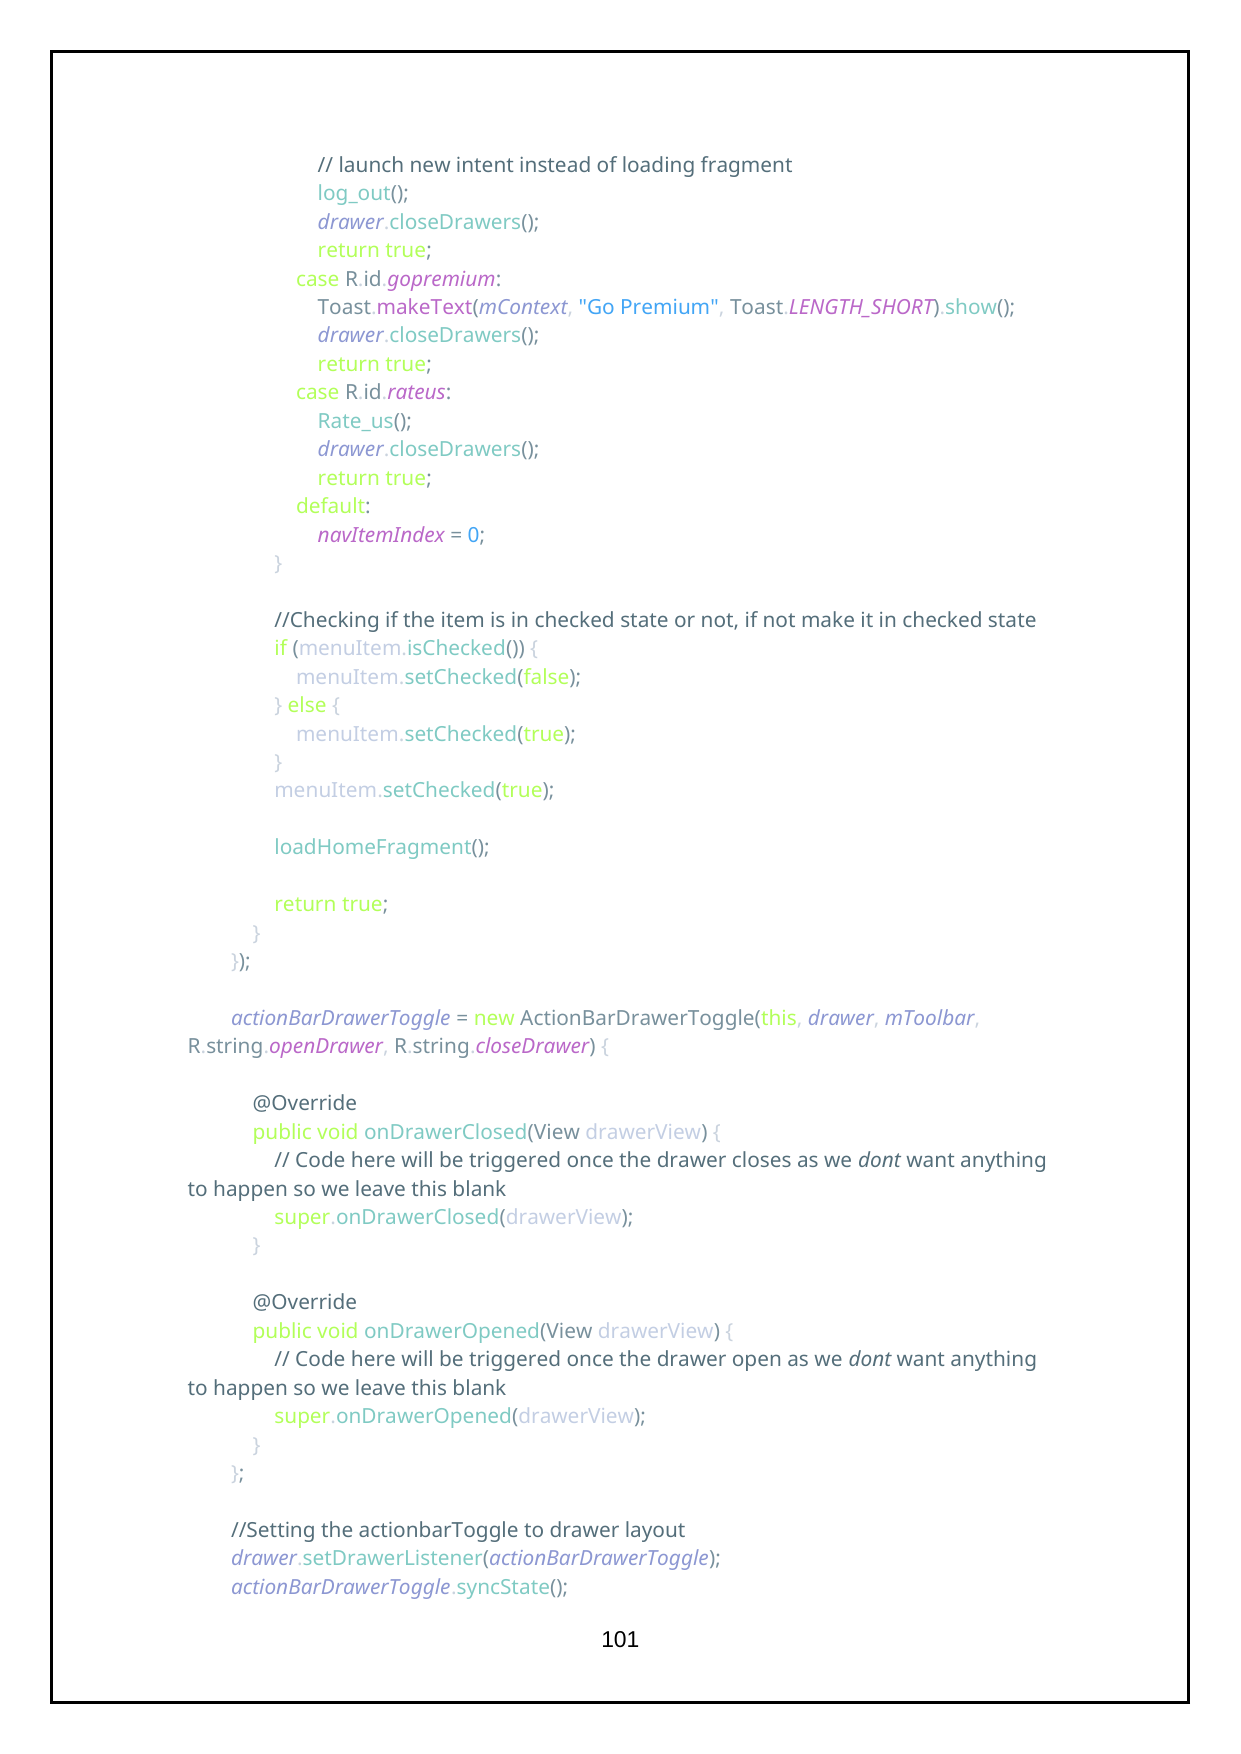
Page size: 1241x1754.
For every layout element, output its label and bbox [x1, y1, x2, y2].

text [187, 150, 1053, 1600]
